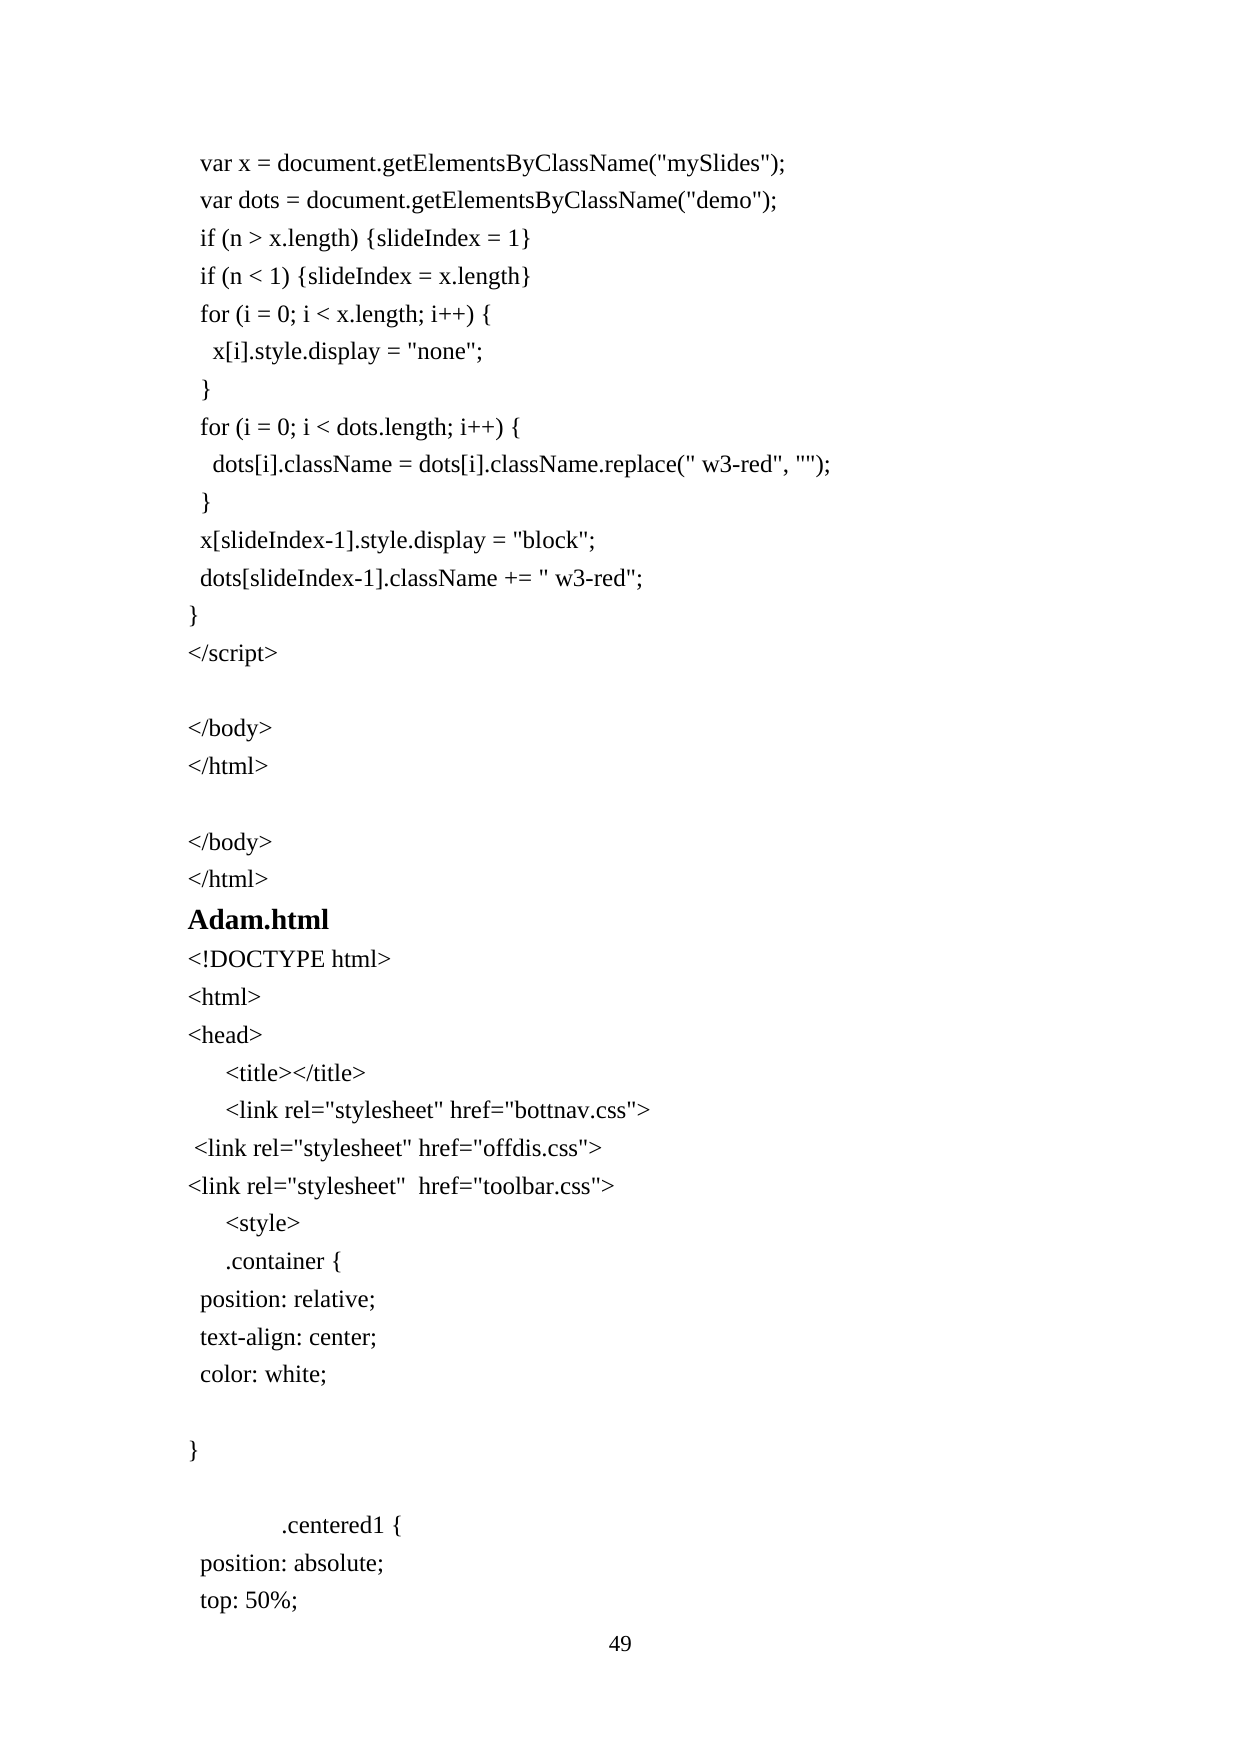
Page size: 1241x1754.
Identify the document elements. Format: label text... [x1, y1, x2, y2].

subtitle </script> [187, 638, 1140, 667]
subtitle } [187, 374, 1140, 403]
subtitle <link rel="stylesheet" href="toolbar.css"> [187, 1171, 1140, 1199]
subtitle </html> [187, 751, 1140, 780]
subtitle <style> [187, 1208, 1140, 1237]
subtitle var x = document.getElementsByClassName("mySlides"); [187, 148, 1140, 177]
subtitle </body> [187, 827, 1140, 855]
subtitle <link rel="stylesheet" href="bottnav.css"> [187, 1095, 1140, 1124]
subtitle <head> [187, 1020, 1140, 1049]
subtitle x[i].style.display = "none"; [187, 336, 1140, 365]
subtitle if (n < 1) {slideIndex = x.length} [187, 261, 1140, 290]
subtitle <title></title> [187, 1058, 1140, 1086]
subtitle for (i = 0; i < dots.length; i++) { [187, 412, 1140, 441]
subtitle <!DOCTYPE html> [187, 944, 1140, 973]
subtitle position: relative; [187, 1284, 1140, 1313]
subtitle <link rel="stylesheet" href="offdis.css"> [187, 1133, 1140, 1162]
subtitle <html> [187, 982, 1140, 1011]
subtitle Adam.html [187, 902, 1140, 936]
subtitle for (i = 0; i < x.length; i++) { [187, 299, 1140, 327]
subtitle } [187, 1435, 1140, 1463]
subtitle .container { [187, 1246, 1140, 1275]
subtitle x[slideIndex-1].style.display = "block"; [187, 525, 1140, 554]
subtitle </html> [187, 864, 1140, 893]
subtitle text-align: center; [187, 1322, 1140, 1350]
subtitle .centered1 { [187, 1510, 1140, 1539]
subtitle </body> [187, 713, 1140, 742]
subtitle if (n > x.length) {slideIndex = 1} [187, 223, 1140, 252]
subtitle var dots = document.getElementsByClassName("demo"); [187, 186, 1140, 214]
subtitle } [187, 600, 1140, 629]
subtitle position: absolute; [187, 1548, 1140, 1577]
subtitle dots[i].className = dots[i].className.replace(" w3-red", ""); [187, 449, 1140, 478]
subtitle color: white; [187, 1359, 1140, 1388]
subtitle top: 50%; [187, 1586, 1140, 1614]
subtitle } [187, 487, 1140, 516]
subtitle dots[slideIndex-1].className += " w3-red"; [187, 563, 1140, 591]
